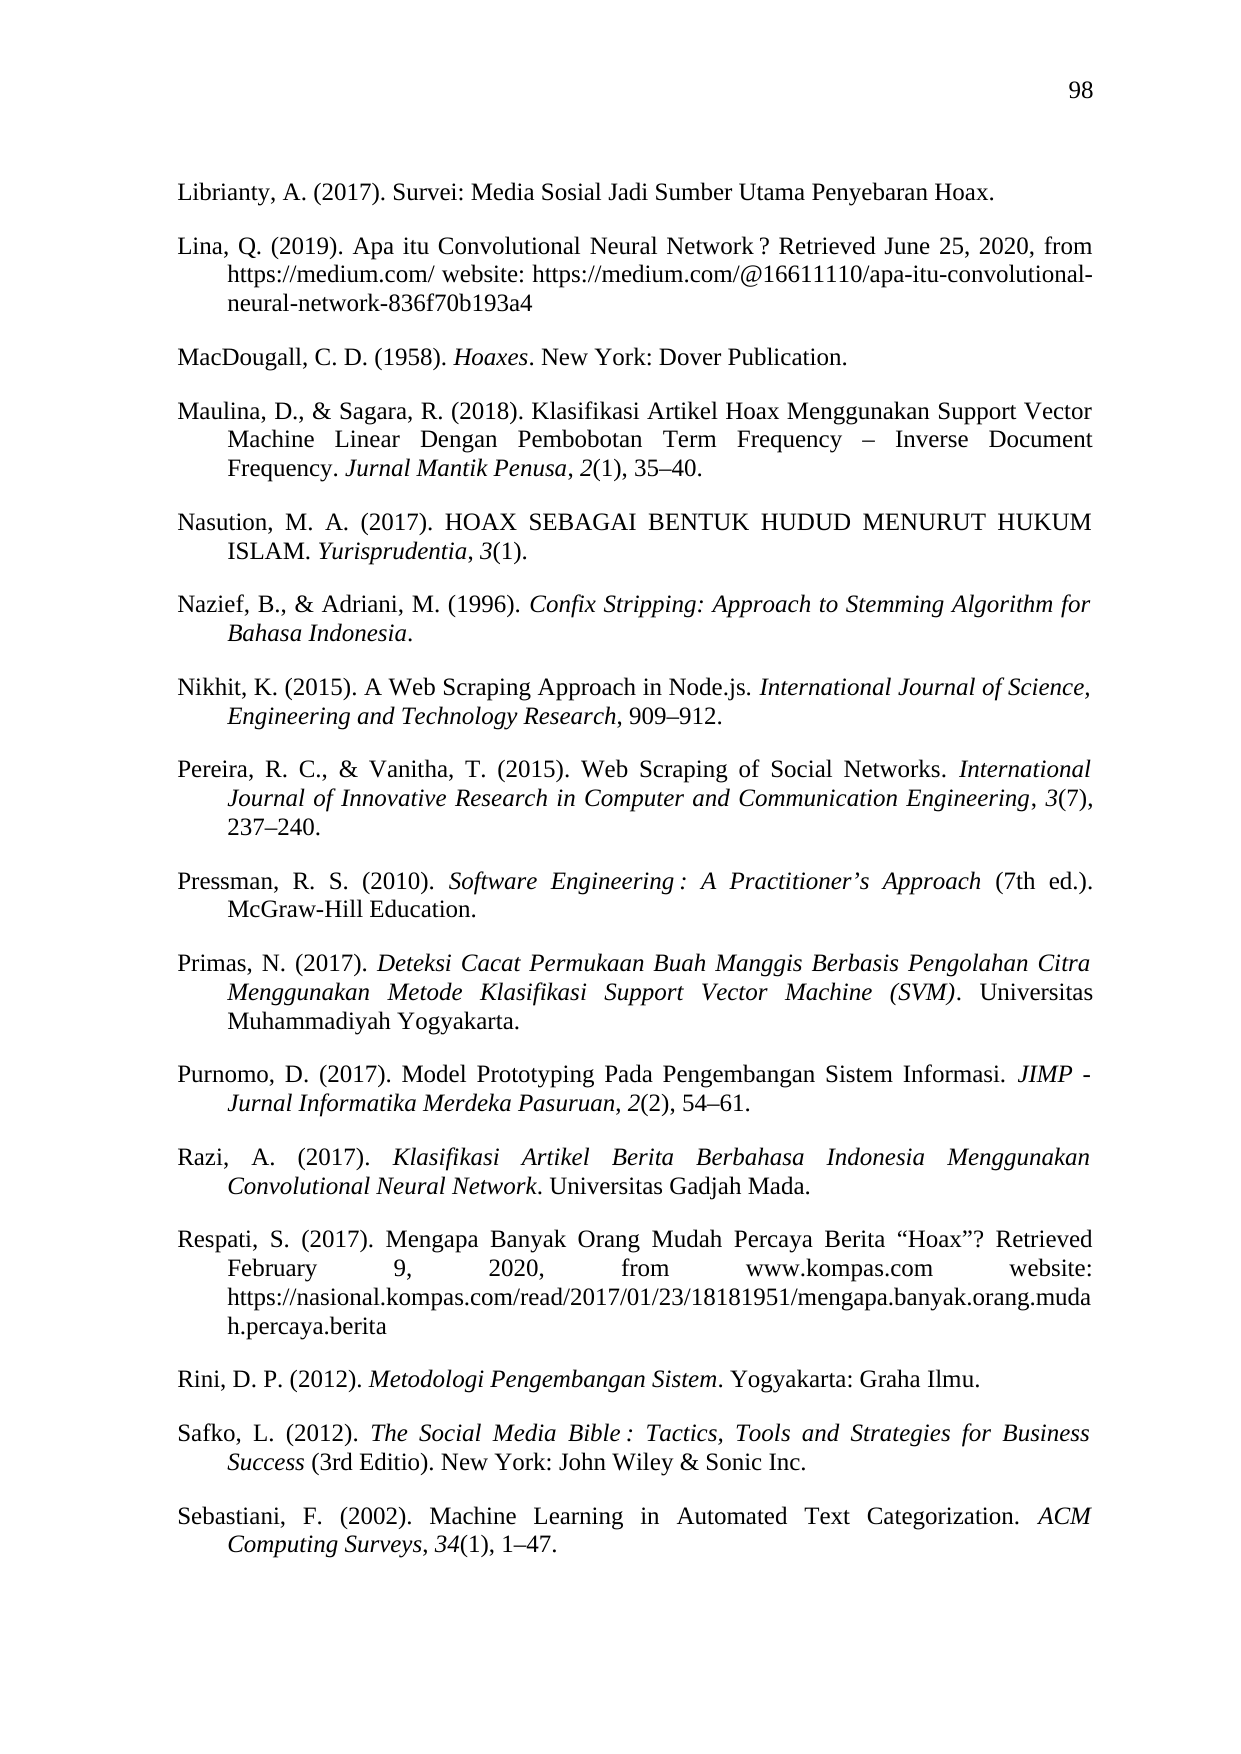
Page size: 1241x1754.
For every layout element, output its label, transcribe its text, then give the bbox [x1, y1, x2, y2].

text Razi, A. (2017). Klasifikasi Artikel Berita Berbahasa Indonesia Menggunakan Convolutional Neural Network. Universitas Gadjah Mada. [177, 1142, 1093, 1199]
text Rini, D. P. (2012). Metodologi Pengembangan Sistem. Yogyakarta: Graha Ilmu. [177, 1364, 1093, 1393]
text Pressman, R. S. (2010). Software Engineering : A Practitioner’s Approach (7th ed.). McGraw-Hill Education. [177, 866, 1093, 923]
text Nikhit, K. (2015). A Web Scraping Approach in Node.js. International Journal of Science, Engineering and Technology Research, 909–912. [177, 672, 1093, 729]
text Safko, L. (2012). The Social Media Bible : Tactics, Tools and Strategies for Business Success (3rd Editio). New York: John Wiley & Sonic Inc. [177, 1418, 1093, 1476]
text Purnomo, D. (2017). Model Prototyping Pada Pengembangan Sistem Informasi. JIMP - Jurnal Informatika Merdeka Pasuruan, 2(2), 54–61. [177, 1059, 1093, 1117]
text MacDougall, C. D. (1958). Hoaxes. New York: Dover Publication. [177, 342, 1093, 371]
text Nasution, M. A. (2017). HOAX SEBAGAI BENTUK HUDUD MENURUT HUKUM ISLAM. Yurisprudentia, 3(1). [177, 507, 1093, 564]
text Respati, S. (2017). Mengapa Banyak Orang Mudah Percaya Berita “Hoax”? Retrieved February 9, 2020, from www.kompas.com website: https://nasional.kompas.com/read/2017/01/23/18181951/mengapa.banyak.orang.mudah.percaya.berita [177, 1224, 1093, 1339]
text Lina, Q. (2019). Apa itu Convolutional Neural Network ? Retrieved June 25, 2020, from https://medium.com/ website: https://medium.com/@16611110/apa-itu-convolutional-neural-network-836f70b193a4 [177, 231, 1093, 317]
text Primas, N. (2017). Deteksi Cacat Permukaan Buah Manggis Berbasis Pengolahan Citra Menggunakan Metode Klasifikasi Support Vector Machine (SVM). Universitas Muhammadiyah Yogyakarta. [177, 948, 1093, 1034]
text Librianty, A. (2017). Survei: Media Sosial Jadi Sumber Utama Penyebaran Hoax. [177, 177, 1093, 206]
text Maulina, D., & Sagara, R. (2018). Klasifikasi Artikel Hoax Menggunakan Support Vector Machine Linear Dengan Pembobotan Term Frequency – Inverse Document Frequency. Jurnal Mantik Penusa, 2(1), 35–40. [177, 396, 1093, 482]
text Sebastiani, F. (2002). Machine Learning in Automated Text Categorization. ACM Computing Surveys, 34(1), 1–47. [177, 1501, 1093, 1558]
text Nazief, B., & Adriani, M. (1996). Confix Stripping: Approach to Stemming Algorithm for Bahasa Indonesia. [177, 589, 1093, 647]
text Pereira, R. C., & Vanitha, T. (2015). Web Scraping of Social Networks. International Journal of Innovative Research in Computer and Communication Engineering, 3(7), 237–240. [177, 754, 1093, 841]
